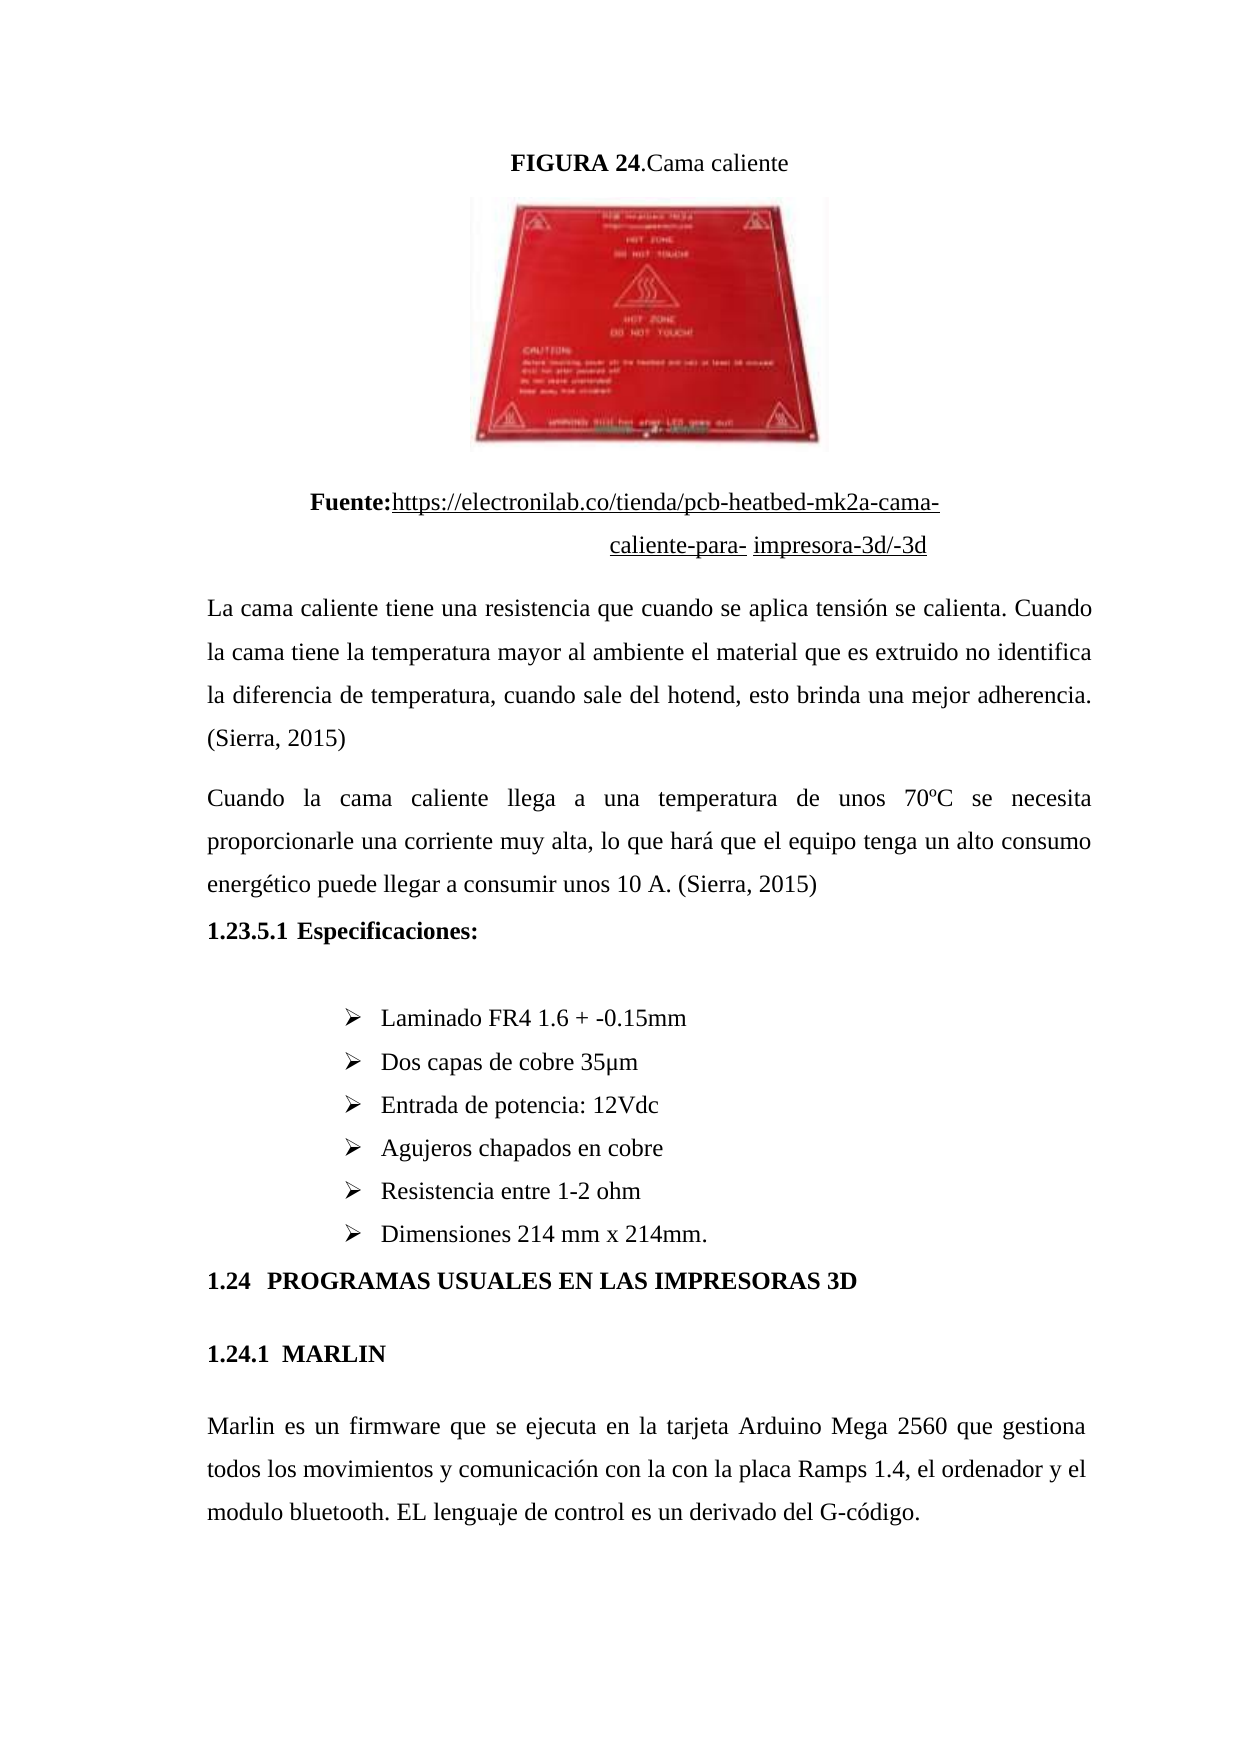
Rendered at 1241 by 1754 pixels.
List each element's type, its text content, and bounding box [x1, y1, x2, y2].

list Dimensiones 214 mm x 214mm. [343, 1219, 1092, 1248]
text FIGURA 24.Cama caliente [207, 148, 1092, 176]
picture [470, 197, 829, 452]
text Cuando la cama caliente llega a una temperatura de unos 70ºC se necesita proporcionarle una corriente muy alta, lo que hará que el equipo tenga un alto consumo energético puede llegar a consumir unos 10 A. (Sierra, 2015) [207, 783, 1092, 898]
subtitle Especificaciones: [207, 916, 1092, 945]
list Resistencia entre 1-2 ohm [343, 1176, 1092, 1205]
text Marlin es un firmware que se ejecuta en la tarjeta Arduino Mega 2560 que gestiona todos los movimientos y comunicación con la con la placa Ramps 1.4, el ordenador y el modulo bluetooth. EL lenguaje de control es un derivado del G-código. [207, 1411, 1087, 1526]
subtitle MARLIN [207, 1339, 1092, 1367]
subtitle PROGRAMAS USUALES EN LAS IMPRESORAS 3D [207, 1266, 1092, 1295]
list Dos capas de cobre 35μm [343, 1047, 1092, 1075]
list Agujeros chapados en cobre [343, 1133, 1092, 1162]
text La cama caliente tiene una resistencia que cuando se aplica tensión se calienta. Cuando la cama tiene la temperatura mayor al ambiente el material que es extruido no identifica la diferencia de temperatura, cuando sale del hotend, esto brinda una mejor adherencia. (Sierra, 2015) [207, 593, 1092, 752]
list Laminado FR4 1.6 + -0.15mm [343, 1003, 1092, 1032]
text Fuente:https://electronilab.co/tienda/pcb-heatbed-mk2a-cama-caliente-para- impresora-3d/-3d [310, 487, 942, 559]
list Entrada de potencia: 12Vdc [343, 1090, 1092, 1118]
